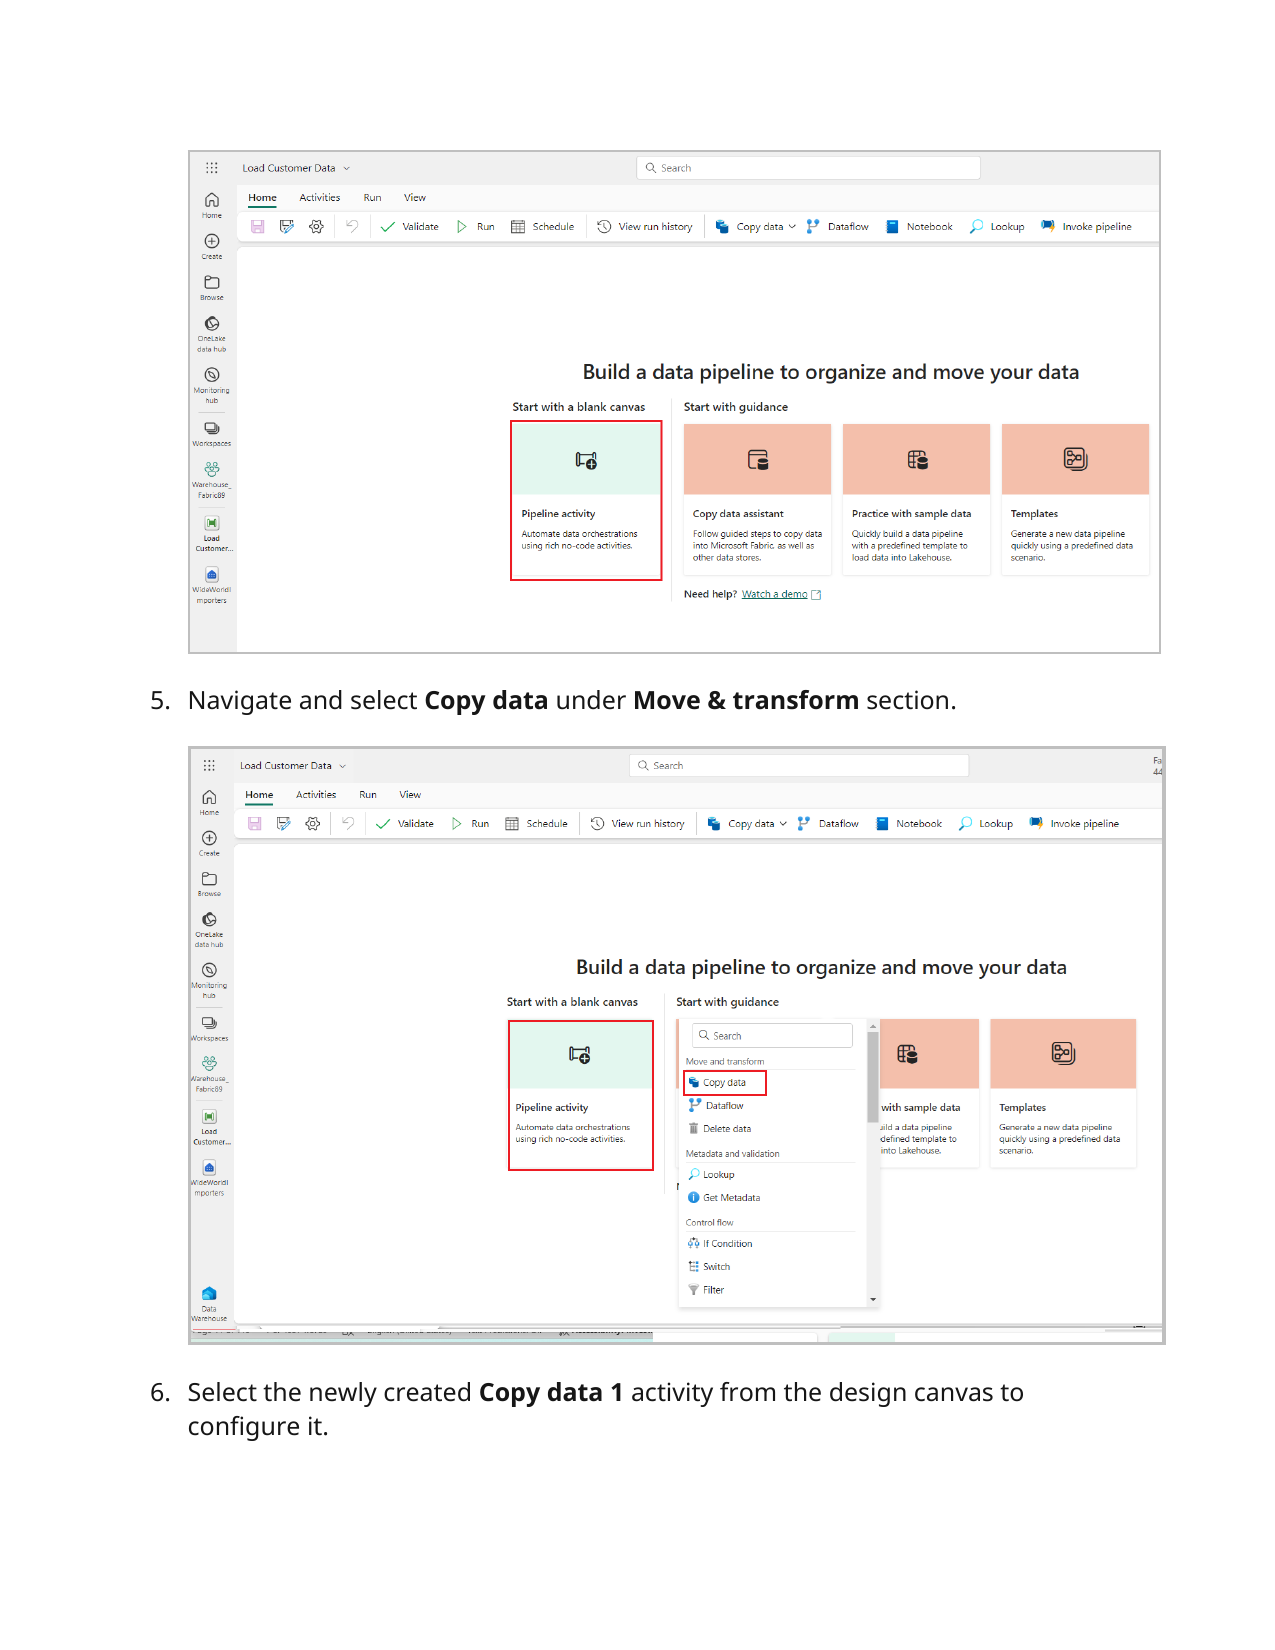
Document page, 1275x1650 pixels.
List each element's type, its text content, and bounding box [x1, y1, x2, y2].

picture [191, 749, 1162, 1342]
list Navigate and select Copy data under Move & transform section. [150, 683, 1125, 717]
picture [190, 152, 1159, 652]
list Select the newly created Copy data 1 activity from the design canvas to configure it. [150, 1374, 1125, 1442]
